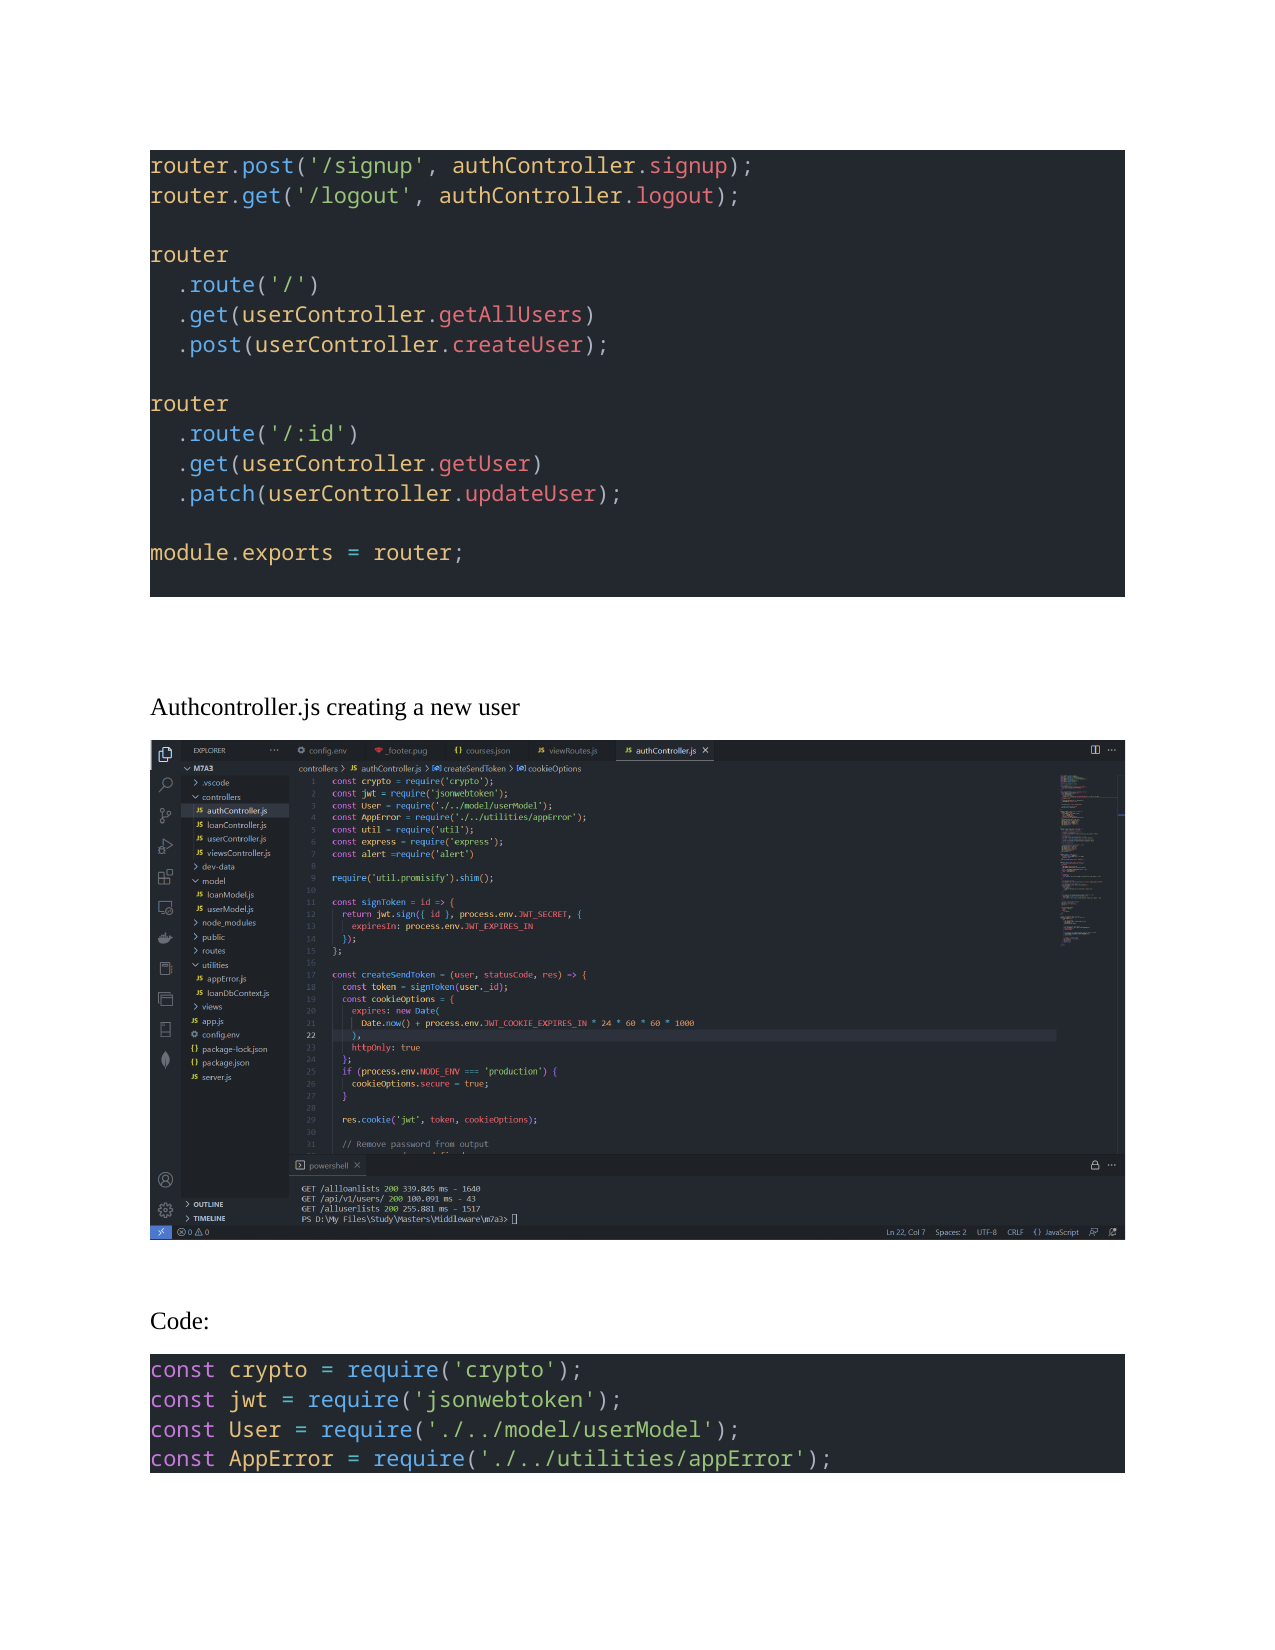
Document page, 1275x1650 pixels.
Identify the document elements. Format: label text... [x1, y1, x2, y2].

text Code: [150, 1306, 1125, 1335]
text const AppError = require('./../utilities/appError'); [150, 1443, 1125, 1473]
text router [150, 239, 1125, 269]
picture [150, 740, 1125, 1240]
text .route('/') [150, 269, 1125, 299]
text router.get('/logout', authController.logout); [150, 180, 1125, 209]
text const jwt = require('jsonwebtoken'); [150, 1384, 1125, 1413]
text .route('/:id') [150, 418, 1125, 448]
text const User = require('./../model/userModel'); [150, 1413, 1125, 1443]
text router [150, 388, 1125, 418]
text router.post('/signup', authController.signup); [150, 150, 1125, 180]
text module.exports = router; [150, 537, 1125, 567]
text .get(userController.getUser) [150, 448, 1125, 478]
text const crypto = require('crypto'); [150, 1354, 1125, 1384]
text .patch(userController.updateUser); [150, 478, 1125, 507]
text .post(userController.createUser); [150, 329, 1125, 358]
text .get(userController.getAllUsers) [150, 299, 1125, 329]
text Authcontroller.js creating a new user [150, 692, 1125, 721]
